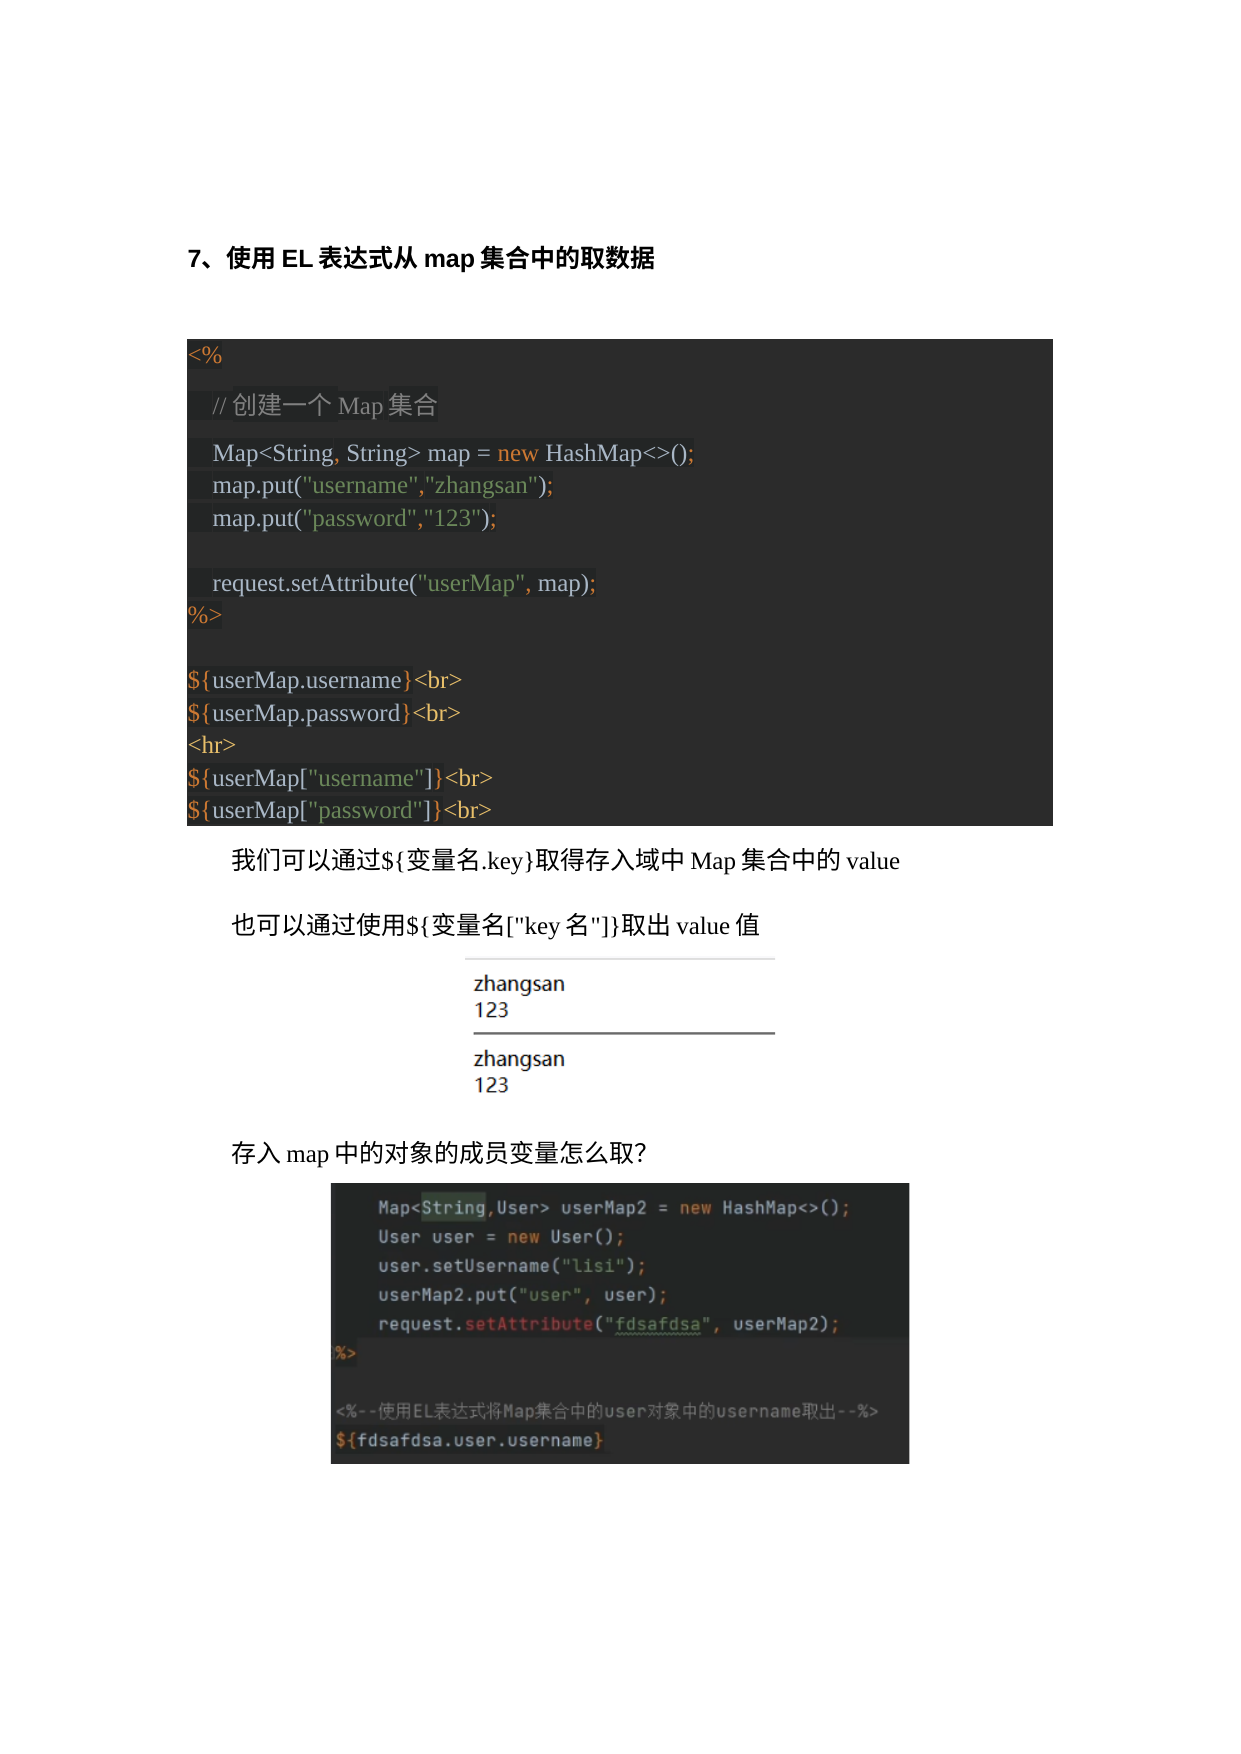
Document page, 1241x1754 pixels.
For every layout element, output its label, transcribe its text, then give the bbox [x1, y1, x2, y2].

text 也可以通过使用${变量名["key名"]}取出value值 [187, 891, 1053, 956]
subtitle 7、使用EL表达式从map集合中的取数据 [187, 224, 1053, 289]
picture [330, 1183, 910, 1464]
text 我们可以通过${变量名.key}取得存入域中Map集合中的value [187, 826, 1053, 891]
text <% // 创建一个Map集合 Map<String, String> map = new HashMap<>(); map.put("username","zhangsan"); map.put("password","123"); request.setAttribute("userMap", map); %> ${userMap.username}<br> ${userMap.password}<br> <hr> ${userMap["username"]}<br> ${userMap["password"]}<br> [187, 339, 1053, 826]
text 存入map中的对象的成员变量怎么取？ [187, 1119, 1053, 1184]
picture [465, 956, 775, 1115]
